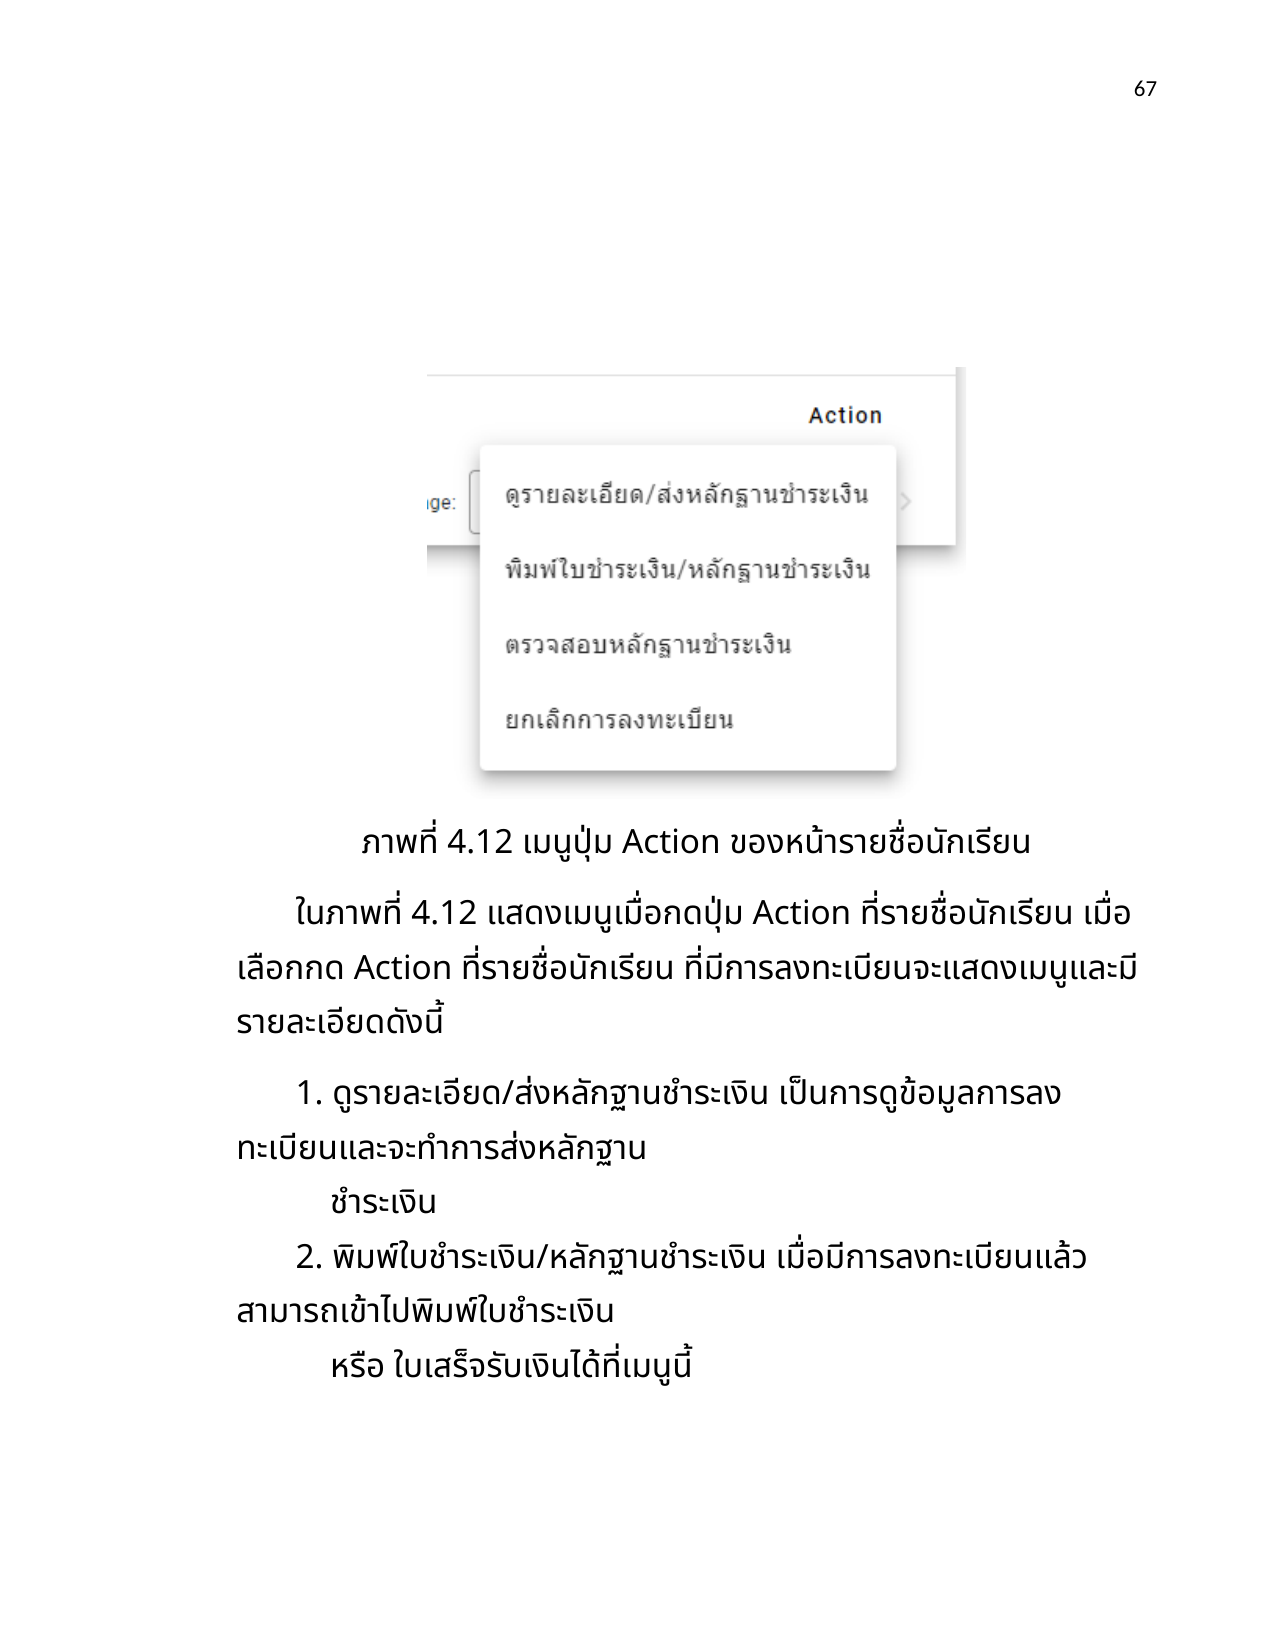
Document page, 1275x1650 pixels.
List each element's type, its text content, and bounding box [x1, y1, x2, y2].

list 1. ดูรายละเอียด/ส่งหลักฐานชำระเงิน เป็นการดูข้อมูลการลงทะเบียนและจะทำการส่งหลักฐาน ชำระเงิน [236, 1069, 1157, 1229]
text ในภาพที่ 4.12 แสดงเมนูเมื่อกดปุ่ม Action ที่รายชื่อนักเรียน เมื่อเลือกกด Action ที่รายชื่อนักเรียน ที่มีการลงทะเบียนจะแสดงเมนูและมีรายละเอียดดังนี้ [236, 889, 1157, 1048]
picture [427, 367, 967, 799]
list 2. พิมพ์ใบชำระเงิน/หลักฐานชำระเงิน เมื่อมีการลงทะเบียนแล้วสามารถเข้าไปพิมพ์ใบชำระเงิน หรือ ใบเสร็จรับเงินได้ที่เมนูนี้ [236, 1233, 1157, 1392]
text ภาพที่ 4.12 เมนูปุ่ม Action ของหน้ารายชื่อนักเรียน [236, 818, 1157, 868]
